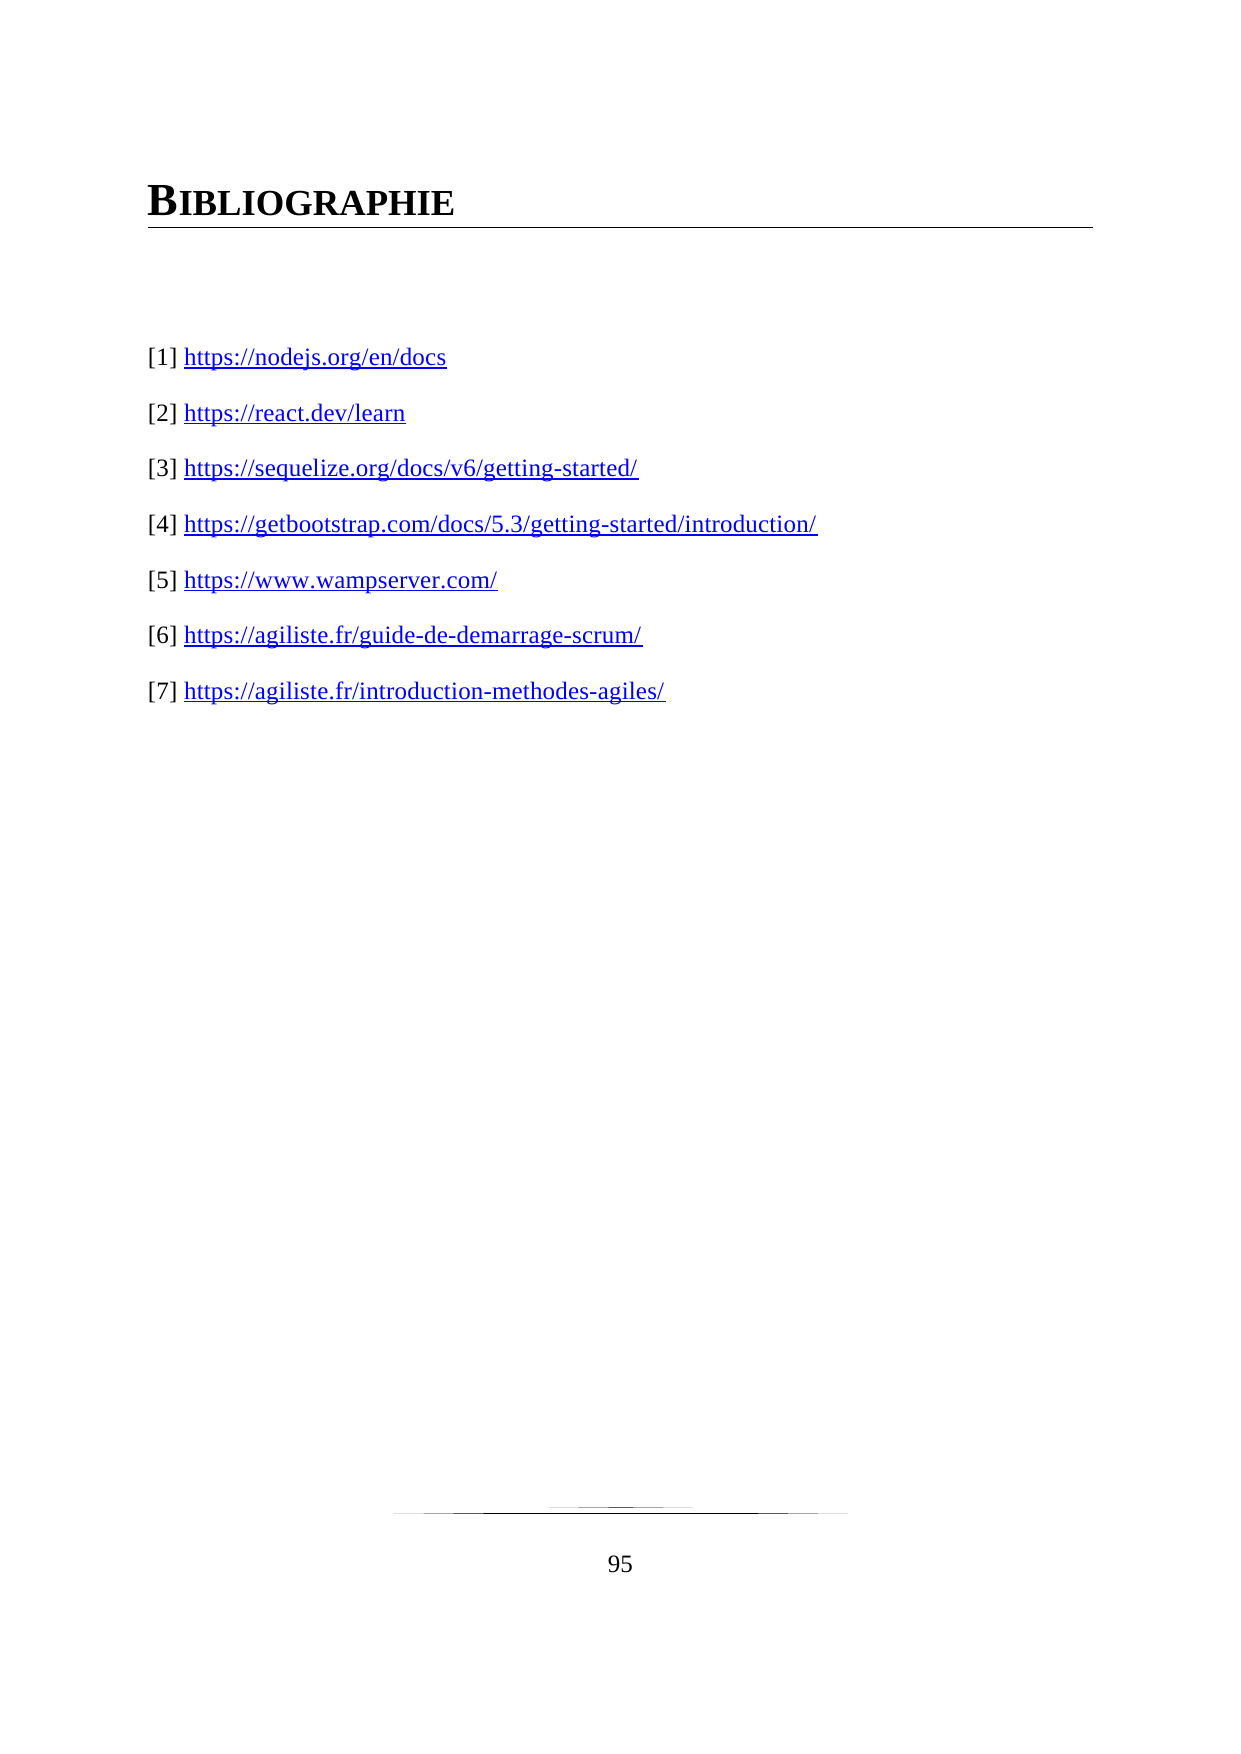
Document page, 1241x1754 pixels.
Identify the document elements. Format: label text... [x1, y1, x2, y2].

text [3] https://sequelize.org/docs/v6/getting-started/ [148, 453, 1093, 482]
text [2] https://react.dev/learn [148, 398, 1093, 427]
text [4] https://getbootstrap.com/docs/5.3/getting-started/introduction/ [148, 509, 1093, 538]
text [5] https://www.wampserver.com/ [148, 565, 1093, 593]
text [6] https://agiliste.fr/guide-de-demarrage-scrum/ [148, 620, 1093, 649]
text Bibliographie [148, 173, 1093, 227]
text [1] https://nodejs.org/en/docs [148, 342, 1093, 371]
text [7] https://agiliste.fr/introduction-methodes-agiles/ [148, 676, 1093, 705]
